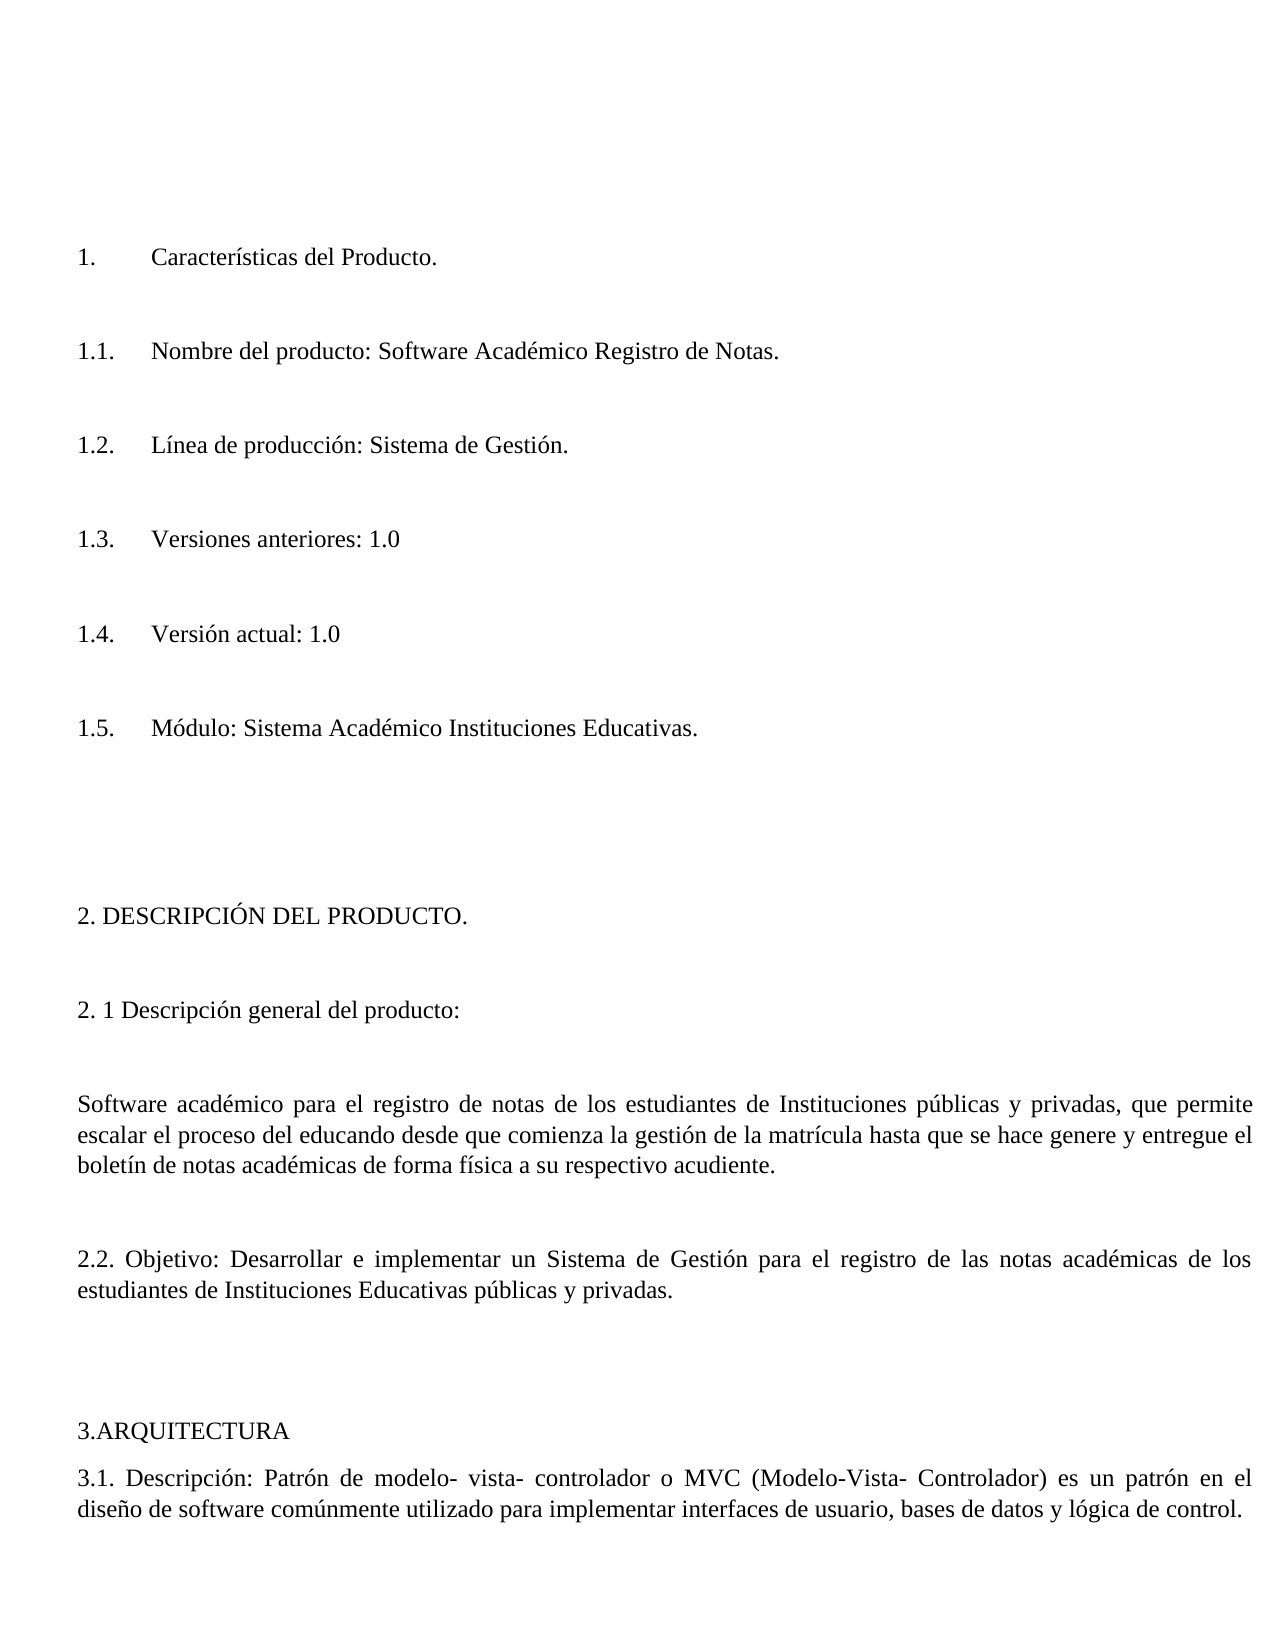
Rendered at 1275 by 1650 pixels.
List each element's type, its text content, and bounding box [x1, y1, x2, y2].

text 3.ARQUITECTURA [77, 1416, 1254, 1445]
text 1.5. Módulo: Sistema Académico Instituciones Educativas. [77, 713, 1254, 742]
text 1.3. Versiones anteriores: 1.0 [77, 524, 1254, 553]
text 1.2. Línea de producción: Sistema de Gestión. [77, 430, 1254, 459]
text 2. DESCRIPCIÓN DEL PRODUCTO. [77, 901, 1254, 930]
text 1.4. Versión actual: 1.0 [77, 619, 1254, 647]
text 2.2. Objetivo: Desarrollar e implementar un Sistema de Gestión para el registro de las notas académicas de los estudiantes de Instituciones Educativas públicas y privadas. [77, 1244, 1254, 1304]
text 1. Características del Producto. [77, 242, 1254, 271]
text 1.1. Nombre del producto: Software Académico Registro de Notas. [77, 336, 1254, 365]
text 2. 1 Descripción general del producto: [77, 995, 1254, 1024]
text Software académico para el registro de notas de los estudiantes de Instituciones públicas y privadas, que permite escalar el proceso del educando desde que comienza la gestión de la matrícula hasta que se hace genere y entregue el boletín de notas académicas de forma física a su respectivo acudiente. [77, 1089, 1254, 1179]
text 3.1. Descripción: Patrón de modelo- vista- controlador o MVC (Modelo-Vista- Controlador) es un patrón en el diseño de software comúnmente utilizado para implementar interfaces de usuario, bases de datos y lógica de control. [77, 1463, 1254, 1522]
